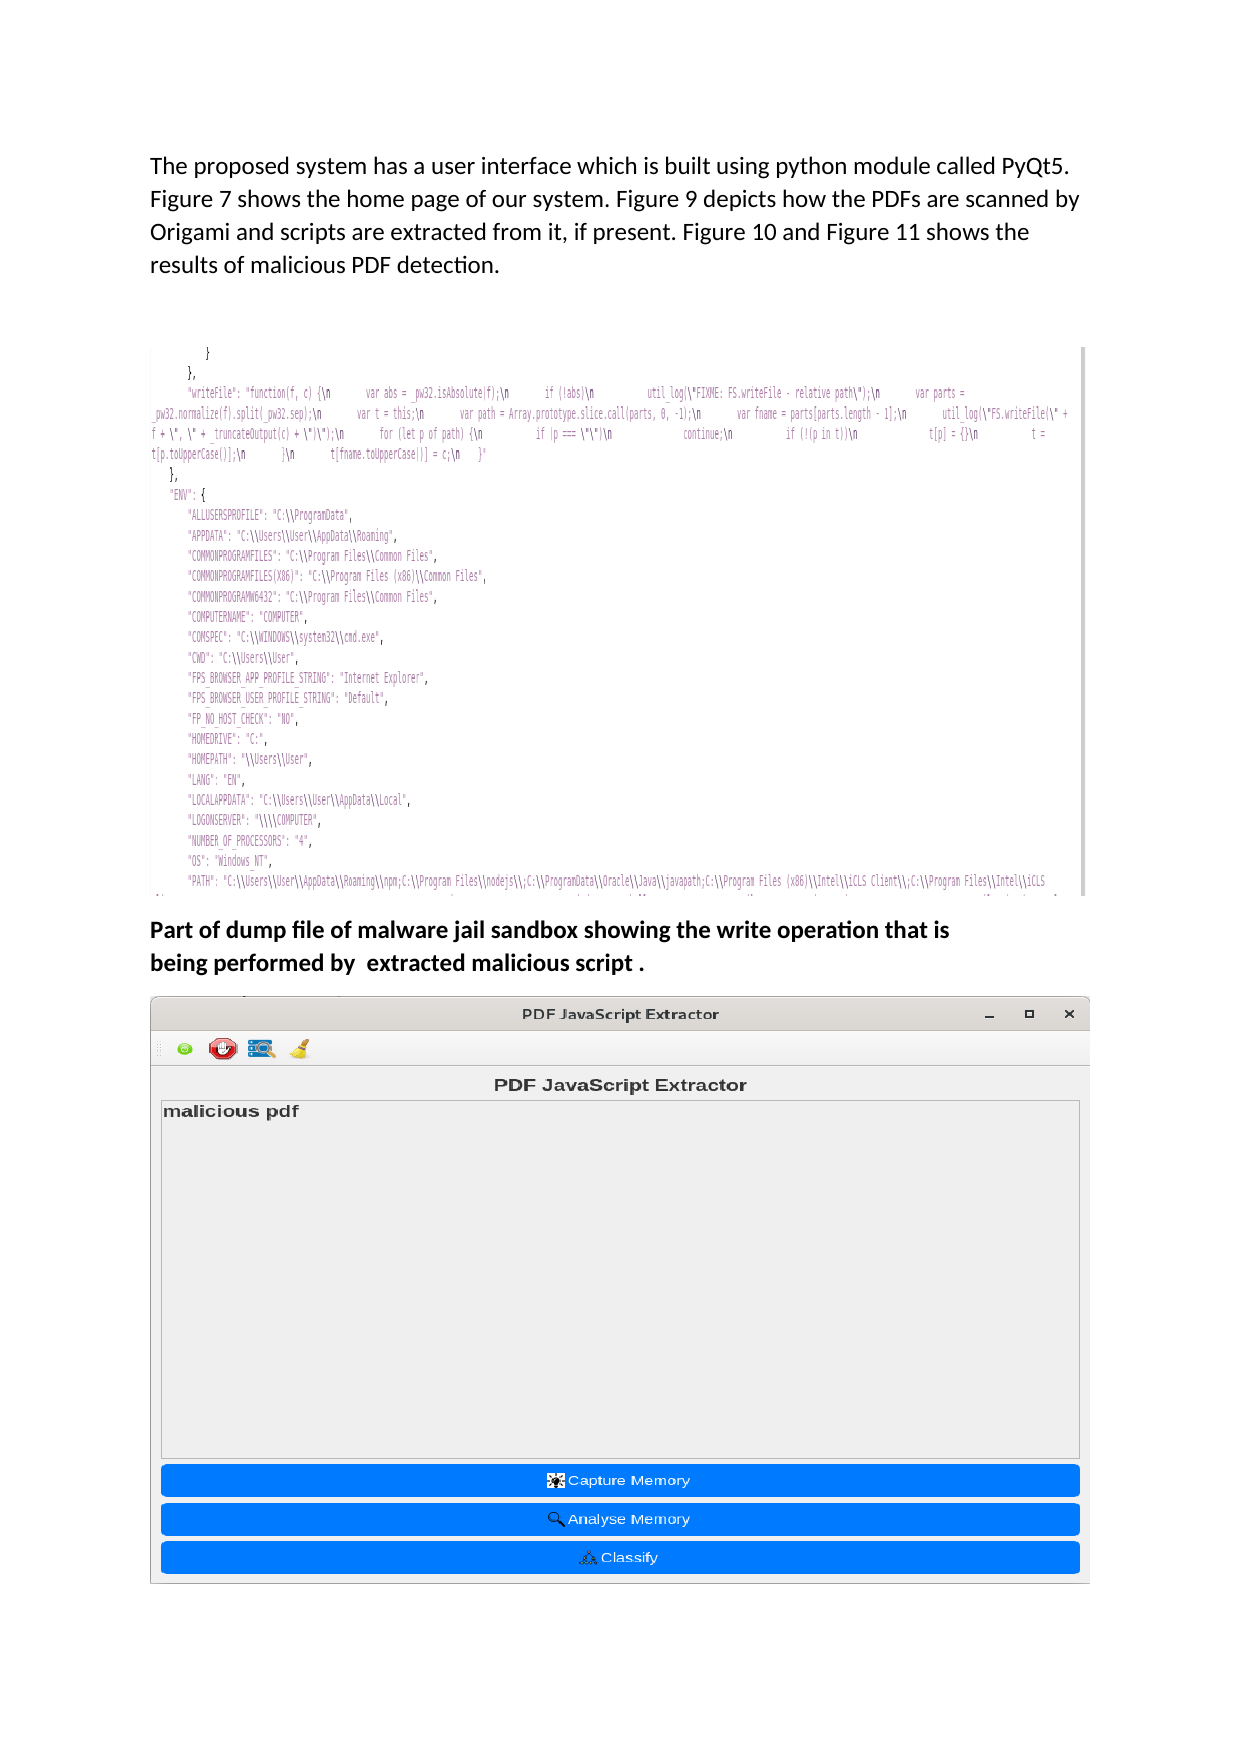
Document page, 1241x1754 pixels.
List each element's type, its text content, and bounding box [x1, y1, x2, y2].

picture [150, 347, 1086, 896]
text Part of dump file of malware jail sandbox showing the write operation that is being performed by extracted malicious script . [150, 914, 1090, 978]
text The proposed system has a user interface which is built using python module called PyQt5. Figure 7 shows the home page of our system. Figure 9 depicts how the PDFs are scanned by Origami and scripts are extracted from it, if present. Figure 10 and Figure 11 shows the results of malicious PDF detection. [150, 150, 1090, 279]
picture [150, 996, 1090, 1584]
